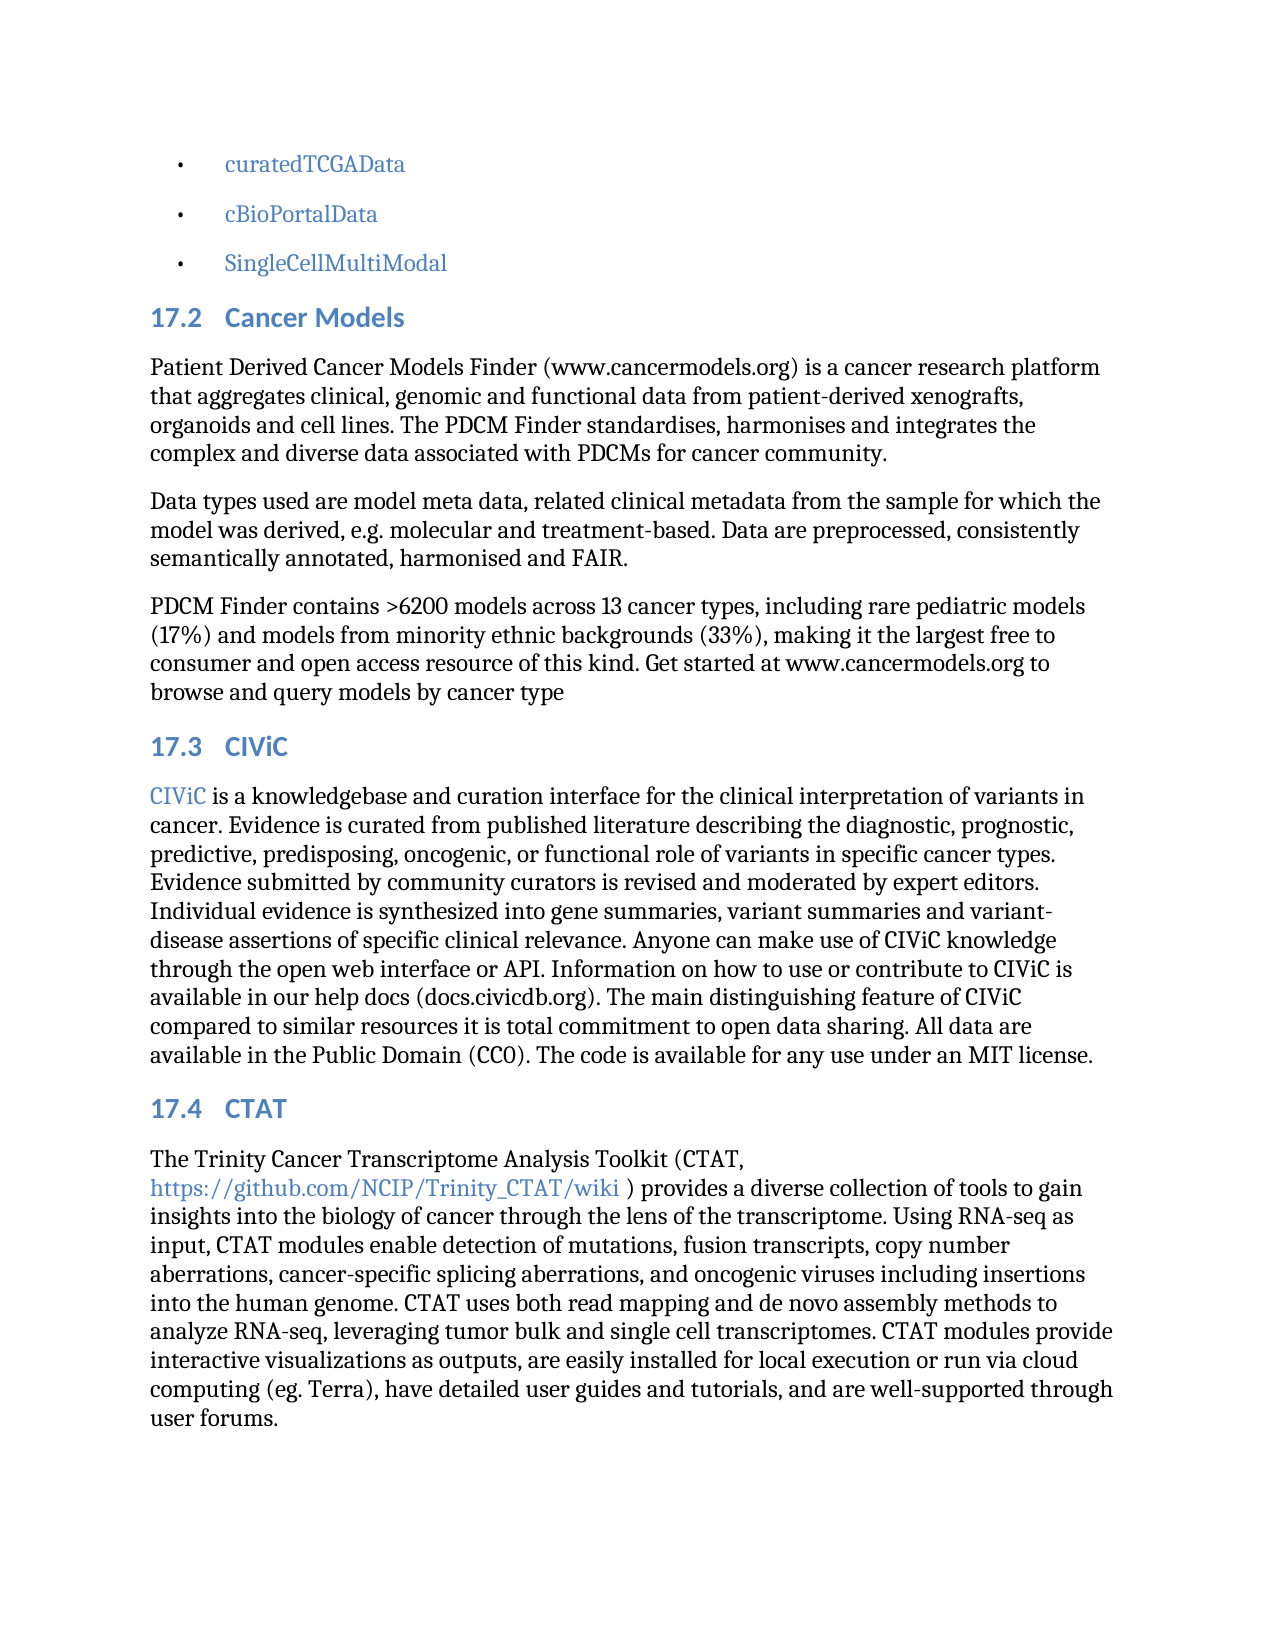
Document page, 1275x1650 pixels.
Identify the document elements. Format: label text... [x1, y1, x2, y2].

text Patient Derived Cancer Models Finder (www.cancermodels.org) is a cancer research platform that aggregates clinical, genomic and functional data from patient-derived xenografts, organoids and cell lines. The PDCM Finder standardises, harmonises and integrates the complex and diverse data associated with PDCMs for cancer community. [150, 353, 1125, 468]
list curatedTCGAData [175, 150, 1125, 179]
text Data types used are model meta data, related clinical metadata from the sample for which the model was derived, e.g. molecular and treatment-based. Data are preprocessed, consistently semantically annotated, harmonised and FAIR. [150, 487, 1125, 573]
list cBioPortalData [175, 199, 1125, 228]
text The Trinity Cancer Transcriptome Analysis Toolkit (CTAT, https://github.com/NCIP/Trinity_CTAT/wiki ) provides a diverse collection of tools to gain insights into the biology of cancer through the lens of the transcriptome. Using RNA-seq as input, CTAT modules enable detection of mutations, fusion transcripts, copy number aberrations, cancer-specific splicing aberrations, and oncogenic viruses including insertions into the human genome. CTAT uses both read mapping and de novo assembly methods to analyze RNA-seq, leveraging tumor bulk and single cell transcriptomes. CTAT modules provide interactive visualizations as outputs, are easily installed for local execution or run via cloud computing (eg. Terra), have detailed user guides and tutorials, and are well-supported through user forums. [150, 1145, 1125, 1432]
text CIViC is a knowledgebase and curation interface for the clinical interpretation of variants in cancer. Evidence is curated from published literature describing the diagnostic, prognostic, predictive, predisposing, oncogenic, or functional role of variants in specific cancer types. Evidence submitted by community curators is revised and moderated by expert editors. Individual evidence is synthesized into gene summaries, variant summaries and variant-disease assertions of specific clinical relevance. Anyone can make use of CIViC knowledge through the open web interface or API. Information on how to use or contribute to CIViC is available in our help docs (docs.civicdb.org). The main distinguishing feature of CIViC compared to similar resources it is total commitment to open data sharing. All data are available in the Public Domain (CC0). The code is available for any use under an MIT license. [150, 782, 1125, 1069]
subtitle 17.3 CIViC [150, 728, 1125, 763]
subtitle 17.2 Cancer Models [150, 299, 1125, 334]
subtitle 17.4 CTAT [150, 1090, 1125, 1126]
text PDCM Finder contains >6200 models across 13 cancer types, including rare pediatric models (17%) and models from minority ethnic backgrounds (33%), making it the largest free to consumer and open access resource of this kind. Get started at www.cancermodels.org to browse and query models by cancer type [150, 592, 1125, 707]
list SingleCellMultiModal [175, 249, 1125, 278]
